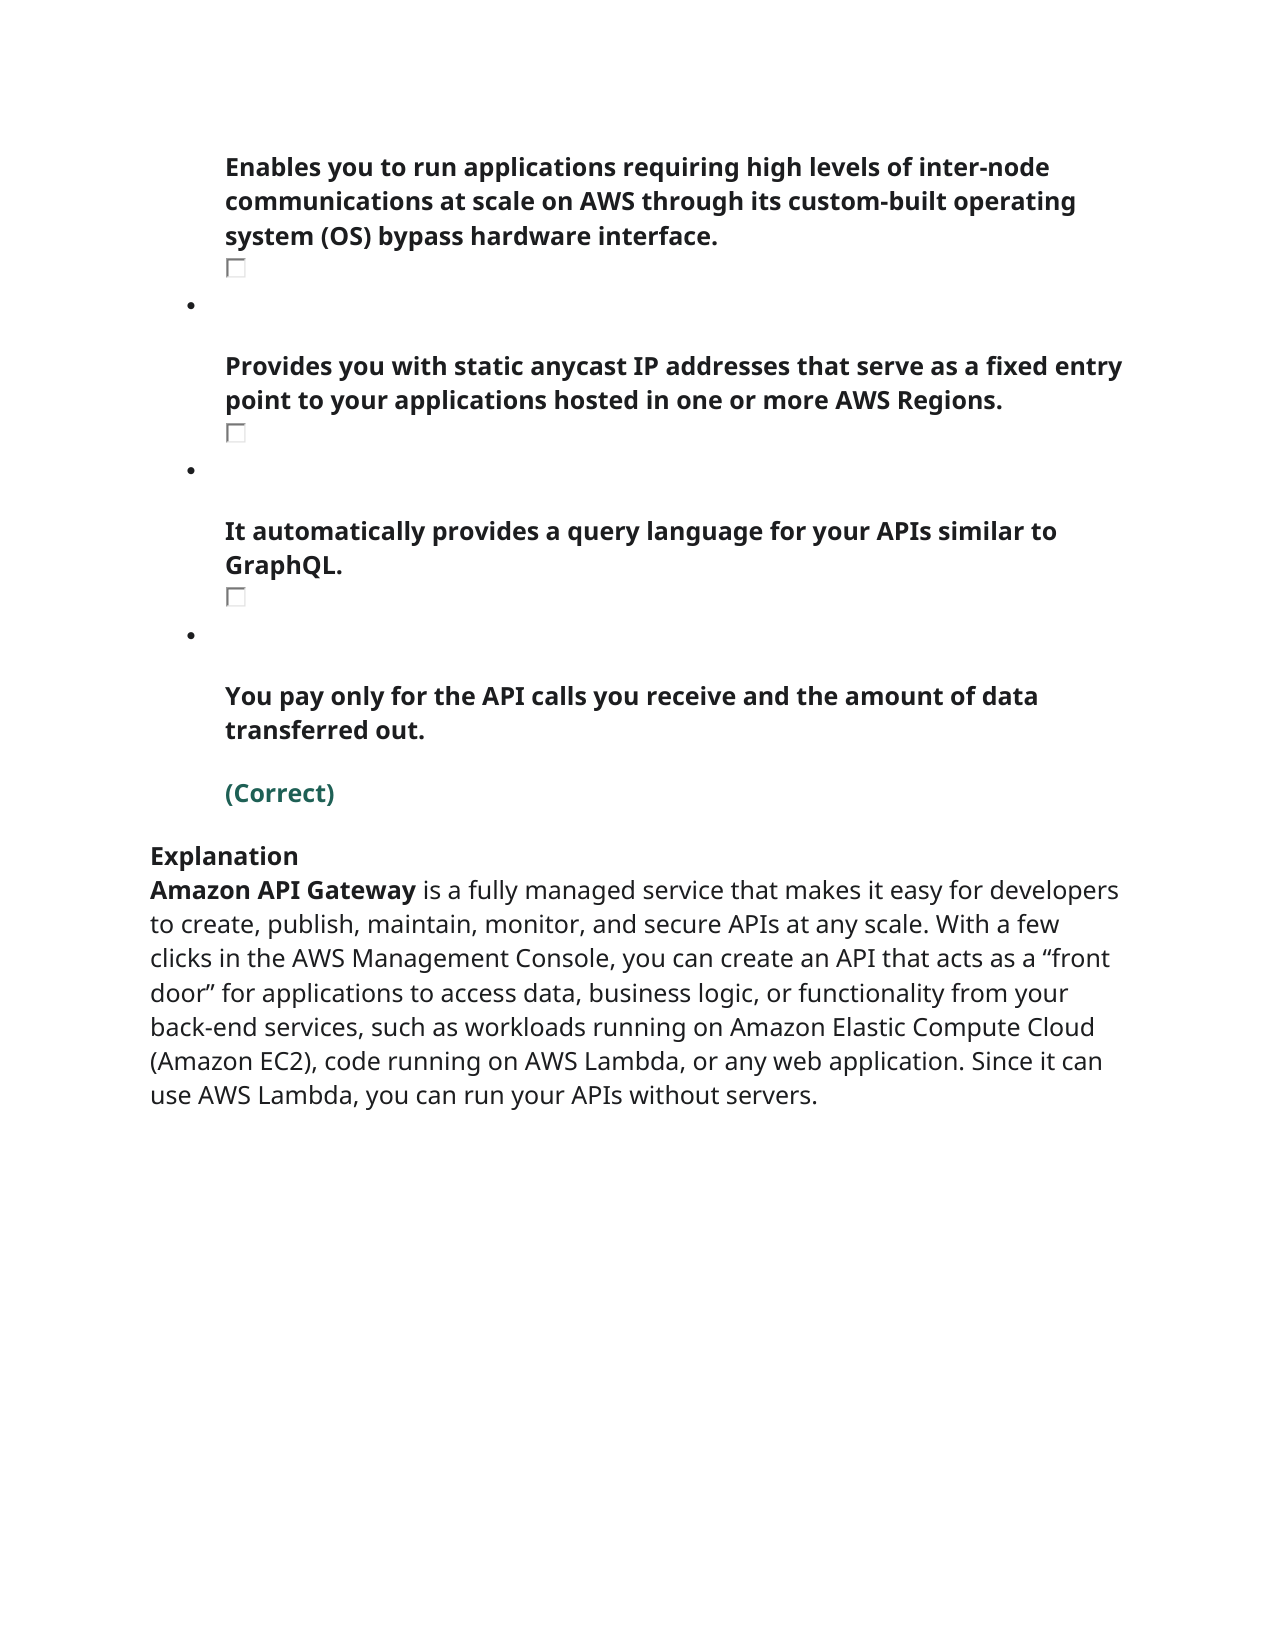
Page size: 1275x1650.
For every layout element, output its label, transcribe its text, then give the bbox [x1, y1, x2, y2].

text It automatically provides a query language for your APIs similar to GraphQL. [225, 514, 1125, 582]
text (Correct) [225, 776, 1125, 810]
text You pay only for the API calls you receive and the amount of data transferred out. [225, 678, 1125, 747]
text Explanation [150, 839, 1125, 873]
text Provides you with static anycast IP addresses that serve as a fixed entry point to your applications hosted in one or more AWS Regions. [225, 349, 1125, 417]
text Enables you to run applications requiring high levels of inter-node communications at scale on AWS through its custom-built operating system (OS) bypass hardware interface. [225, 150, 1125, 252]
text Amazon API Gateway is a fully managed service that makes it easy for developers to create, publish, maintain, monitor, and secure APIs at any scale. With a few clicks in the AWS Management Console, you can create an API that acts as a “front door” for applications to access data, business logic, or functionality from your back-end services, such as workloads running on Amazon Elastic Compute Cloud (Amazon EC2), code running on AWS Lambda, or any web application. Since it can use AWS Lambda, you can run your APIs without servers. [150, 873, 1125, 1111]
